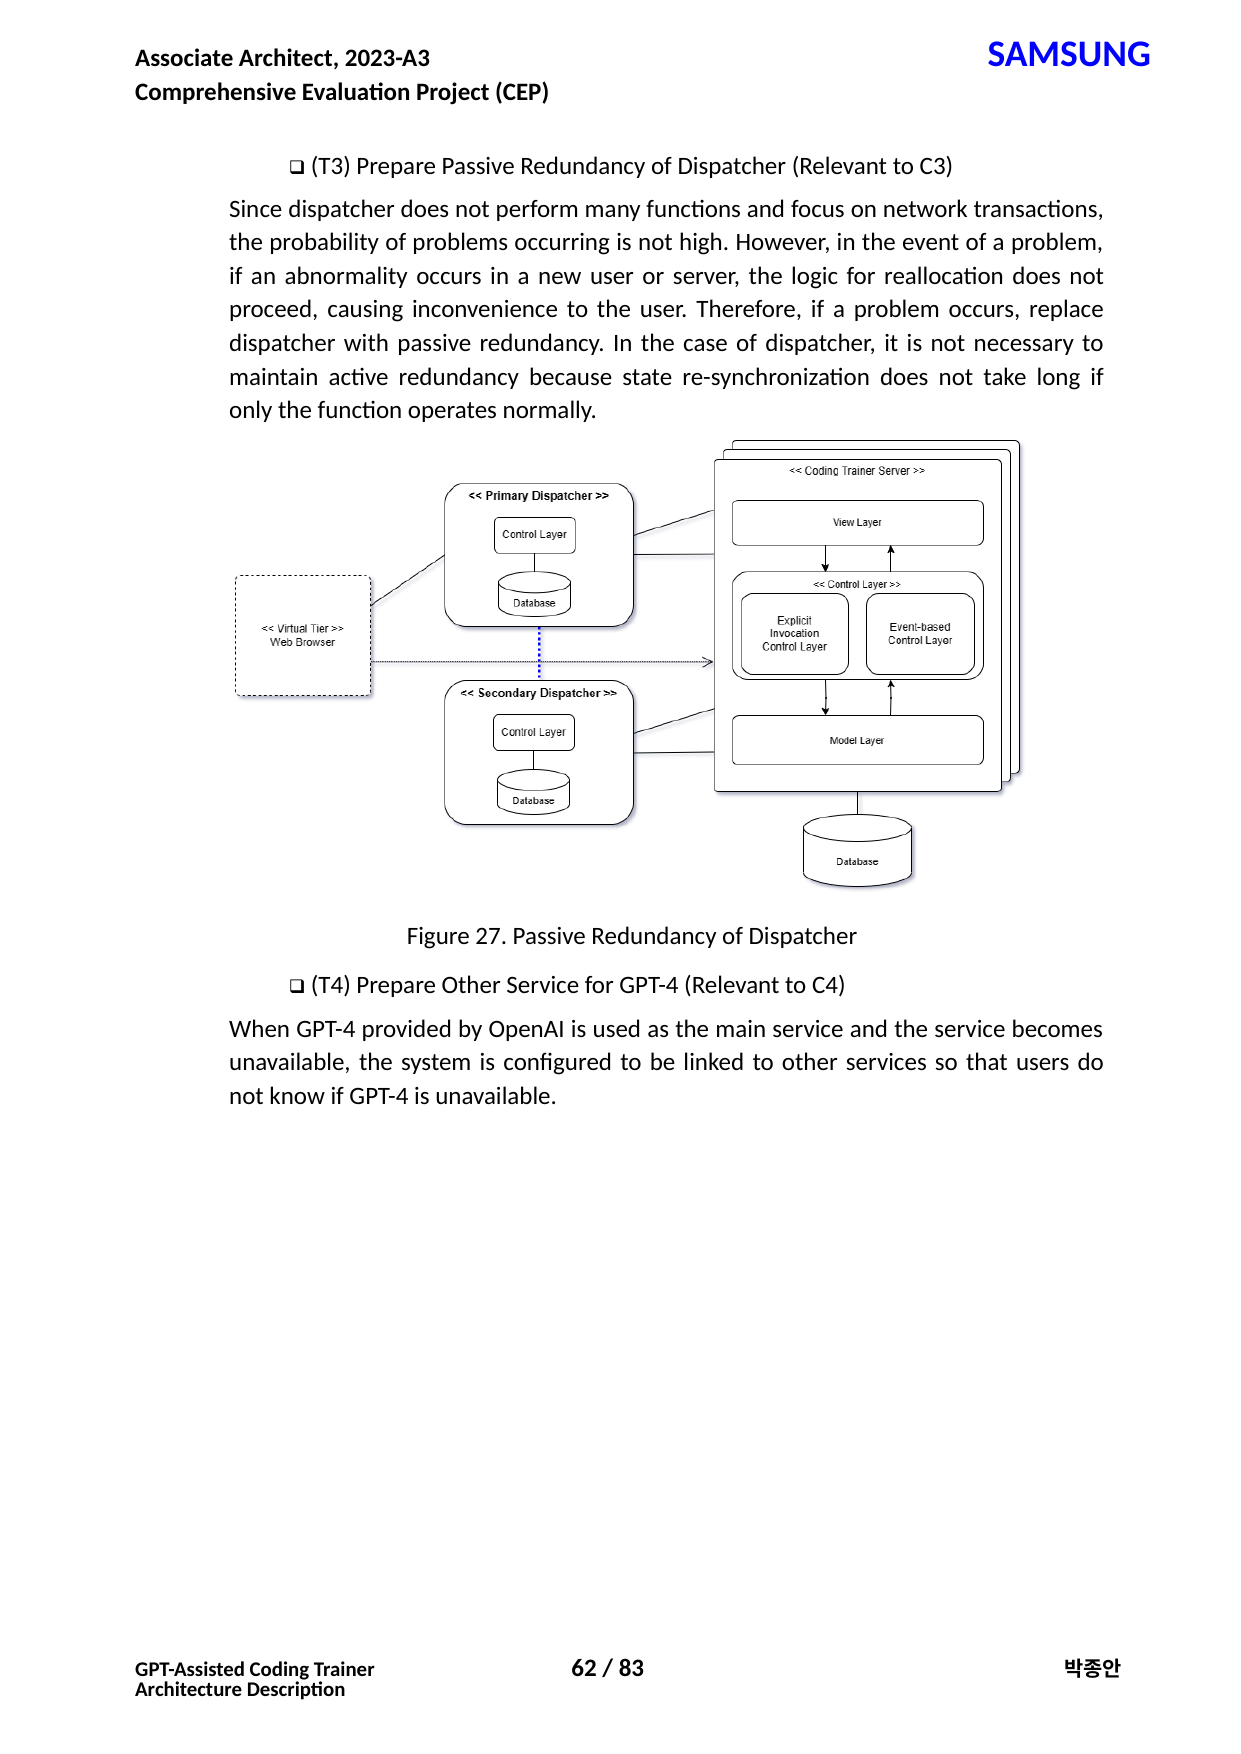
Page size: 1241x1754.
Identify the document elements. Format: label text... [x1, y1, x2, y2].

picture [235, 440, 1028, 896]
text (T3) Prepare Passive Redundancy of Dispatcher (Relevant to C3) [229, 150, 1105, 181]
text Since dispatcher does not perform many functions and focus on network transactions, the probability of problems occurring is not high. However, in the event of a problem, if an abnormality occurs in a new user or server, the logic for reallocation does not proceed, causing inconvenience to the user. Therefore, if a problem occurs, replace dispatcher with passive redundancy. In the case of dispatcher, it is not necessary to maintain active redundancy because state re-synchronization does not take long if only the function operates normally. [229, 193, 1105, 425]
text (T4) Prepare Other Service for GPT-4 (Relevant to C4) [229, 970, 1105, 1000]
text When GPT-4 provided by OpenAI is used as the main service and the service becomes unavailable, the system is configured to be linked to other services so that users do not know if GPT-4 is unavailable. [229, 1013, 1105, 1110]
